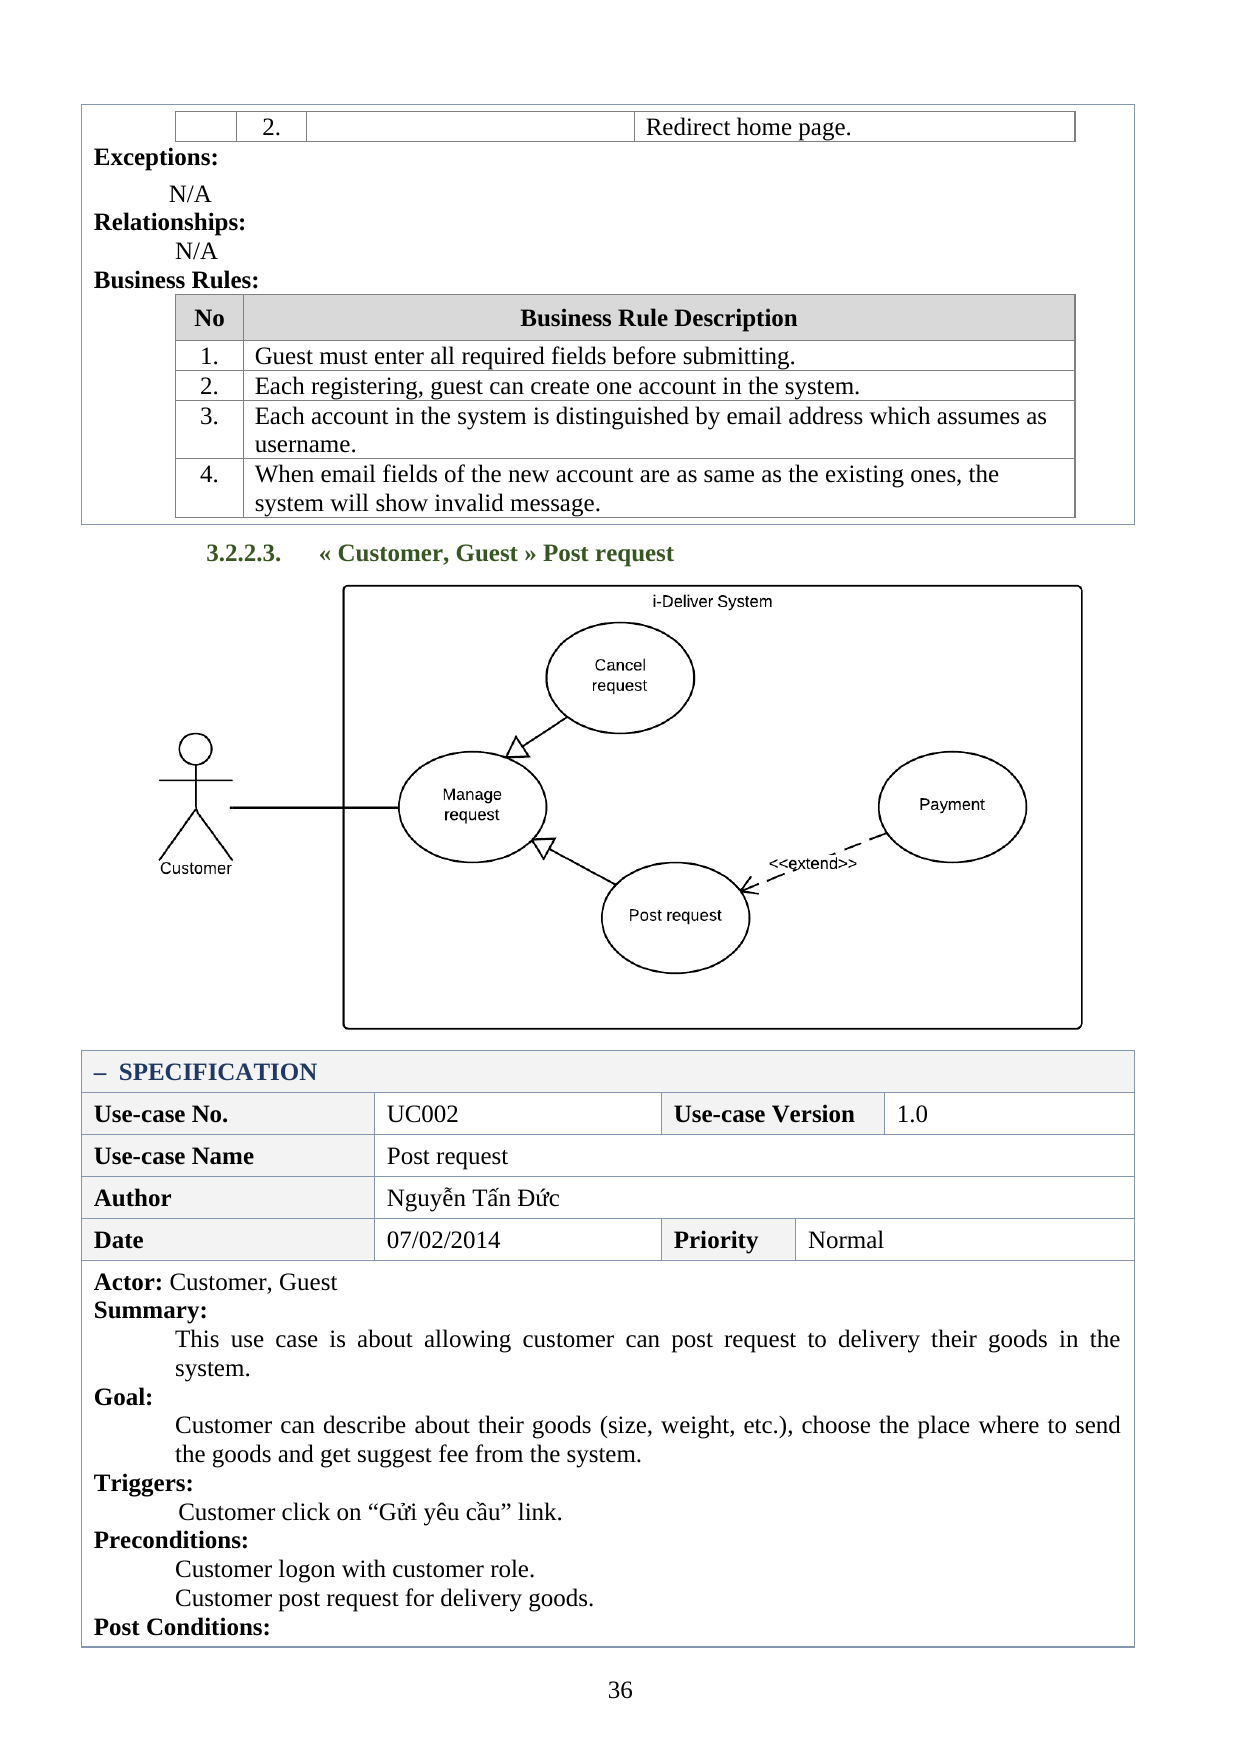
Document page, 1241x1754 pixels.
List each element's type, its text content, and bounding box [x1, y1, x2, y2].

table_cell Priority [662, 1219, 795, 1259]
picture [157, 581, 1084, 1032]
table_cell Date [82, 1219, 374, 1259]
subtitle « Customer, Guest » Post request [206, 538, 1146, 566]
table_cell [82, 105, 1134, 524]
table_cell Use-case Name [82, 1135, 374, 1176]
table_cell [82, 1261, 1134, 1646]
table_cell UC002 [375, 1093, 661, 1134]
table_cell Author [82, 1177, 374, 1218]
table_cell Use-case No. [82, 1093, 374, 1134]
table_header – SPECIFICATION [82, 1051, 1134, 1092]
table_cell 1.0 [885, 1093, 1134, 1134]
table_cell Post request [375, 1135, 1134, 1176]
table_cell Nguyễn Tấn Đức [375, 1177, 1134, 1218]
table_cell Use-case Version [662, 1093, 884, 1134]
table_cell Normal [796, 1219, 1134, 1259]
table_cell 07/02/2014 [375, 1219, 661, 1259]
